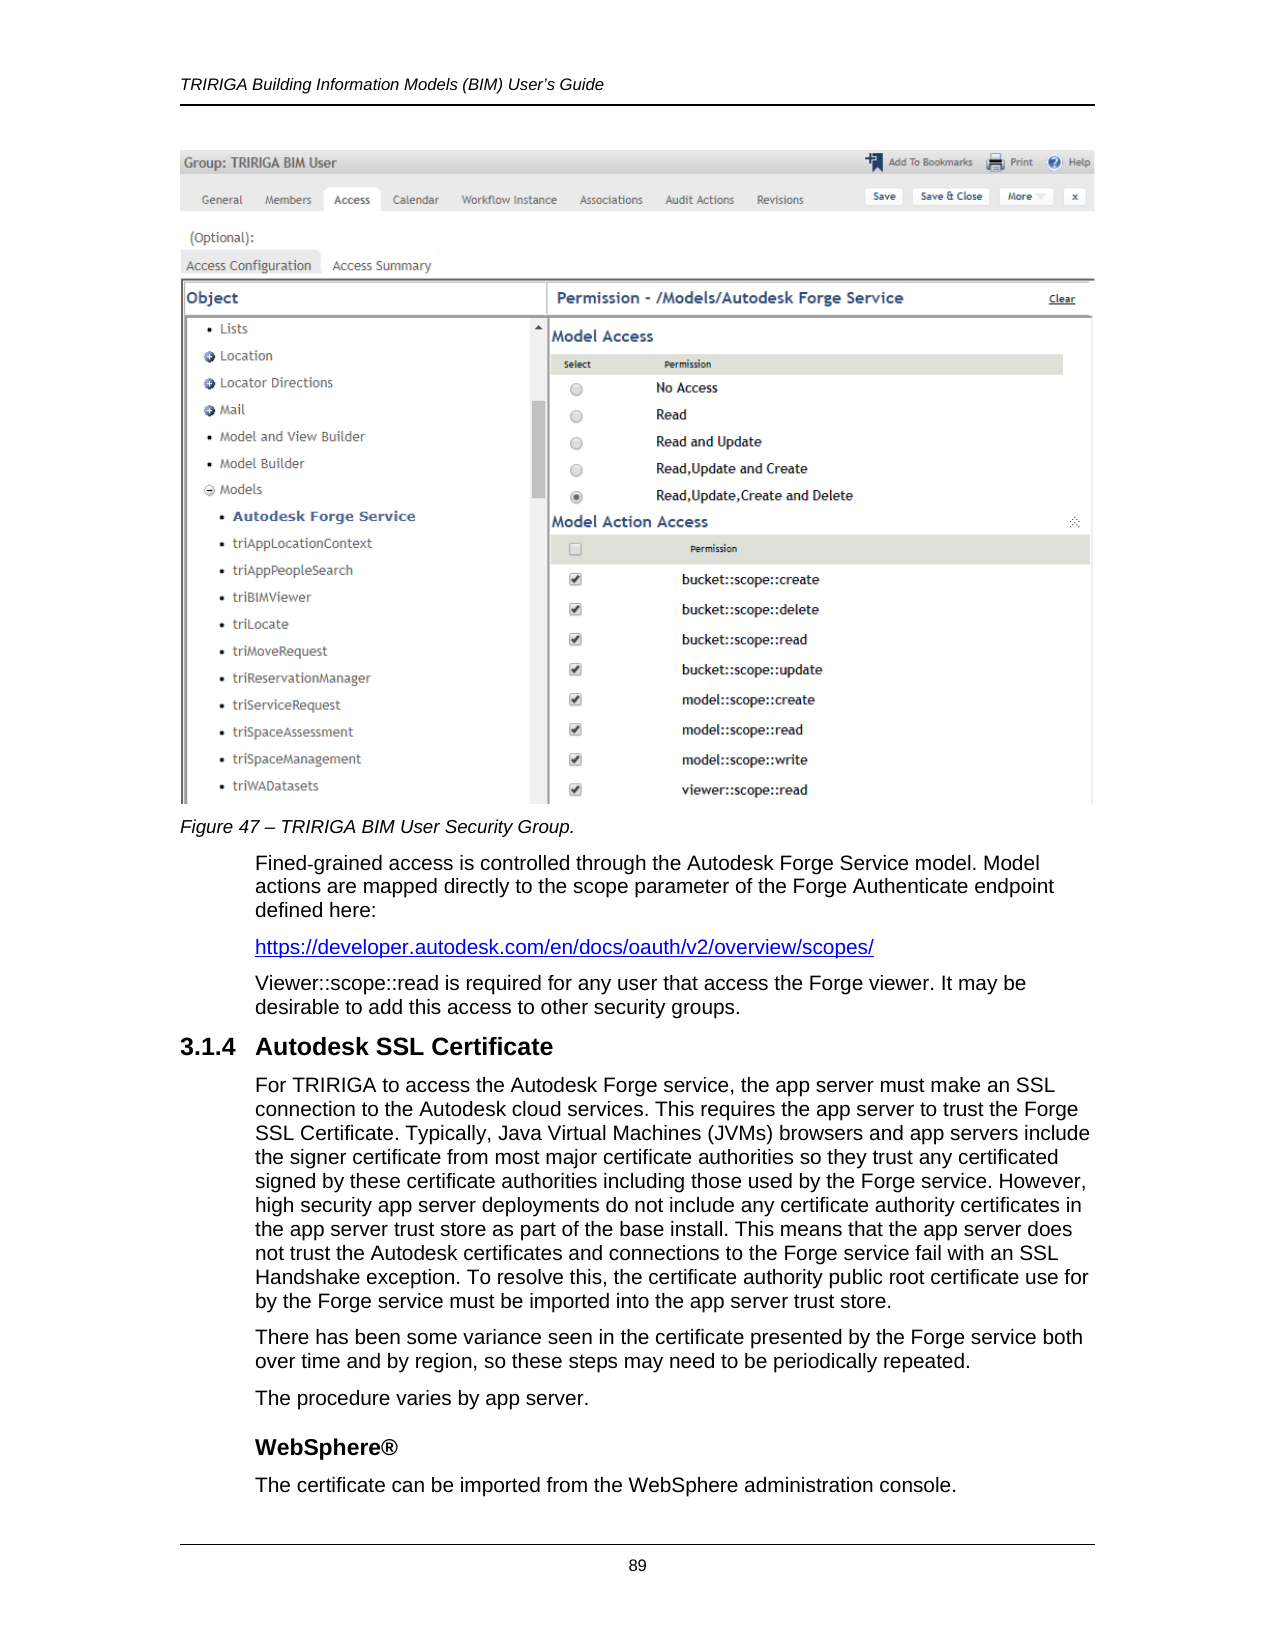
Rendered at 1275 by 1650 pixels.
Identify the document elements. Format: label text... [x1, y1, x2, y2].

text Viewer::scope::read is required for any user that access the Forge viewer. It may be desirable to add this access to other security groups. [255, 971, 1095, 1019]
text For TRIRIGA to access the Autodesk Forge service, the app server must make an SSL connection to the Autodesk cloud services. This requires the app server to trust the Forge SSL Certificate. Typically, Java Virtual Machines (JVMs) browsers and app servers include the signer certificate from most major certificate authorities so they trust any certificated signed by these certificate authorities including those used by the Forge service. However, high security app server deployments do not include any certificate authority certificates in the app server trust store as part of the base install. This means that the app server does not trust the Autodesk certificates and connections to the Forge service fail with an SSL Handshake exception. To resolve this, the certificate authority public root certificate use for by the Forge service must be imported into the app server trust store. [255, 1073, 1095, 1312]
subtitle WebSphere® [255, 1434, 1095, 1461]
text The procedure varies by app server. [255, 1385, 1095, 1409]
text The certificate can be imported from the WebSphere administration console. [255, 1473, 1095, 1497]
text https://developer.autodesk.com/en/docs/oauth/v2/overview/scopes/ [255, 935, 1095, 959]
text Figure 47 – TRIRIGA BIM User Security Group. [180, 816, 1095, 838]
text There has been some variance seen in the certificate presented by the Forge service both over time and by region, so these steps may need to be periodically repeated. [255, 1325, 1095, 1373]
picture [180, 150, 1095, 804]
text Fined-grained access is controlled through the Autodesk Forge Service model. Model actions are mapped directly to the scope parameter of the Forge Authenticate endpoint defined here: [255, 850, 1095, 922]
subtitle Autodesk SSL Certificate [180, 1032, 1095, 1060]
